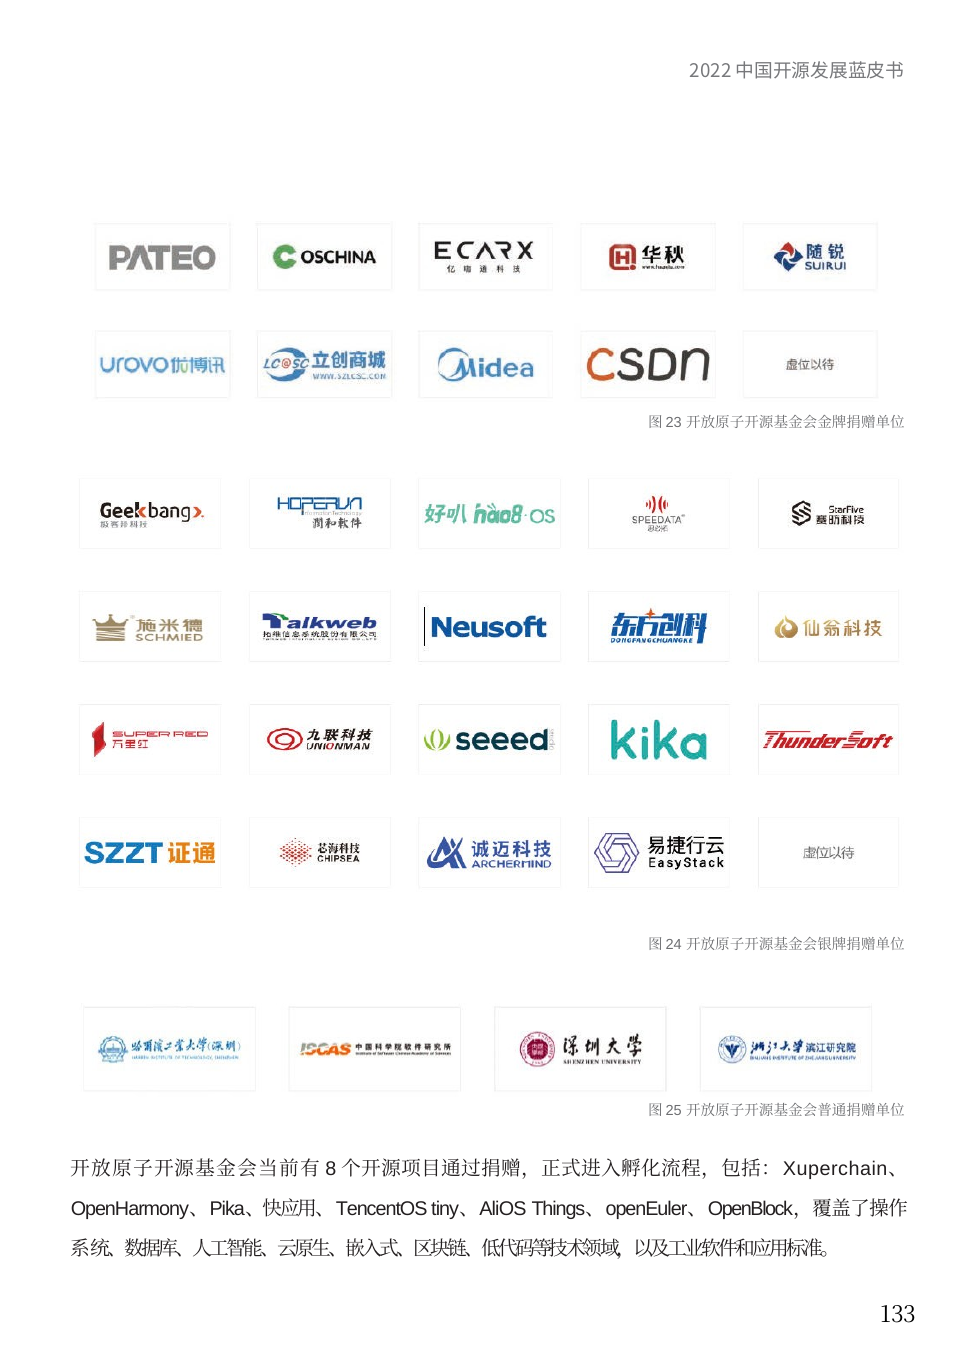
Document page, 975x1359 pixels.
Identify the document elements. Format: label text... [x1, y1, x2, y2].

text 图24 开放原子开源基金会银牌捐赠单位 [44, 933, 904, 954]
text 开放原子开源基金会当前有8个开源项目通过捐赠，正式进入孵化流程，包括：Xuperchain、OpenHarmony、Pika、快应用、TencentOS tiny、AliOS Things、openEuler、OpenBlock，覆盖了操作系统、数据库、人工智能、云原生、嵌入式、区块链、低代码等技术领域，以及工业软件和应用标准。 [71, 1153, 908, 1261]
text 图23 开放原子开源基金会金牌捐赠单位 [44, 410, 904, 431]
picture [77, 472, 904, 892]
picture [78, 1003, 874, 1097]
picture [91, 214, 879, 402]
